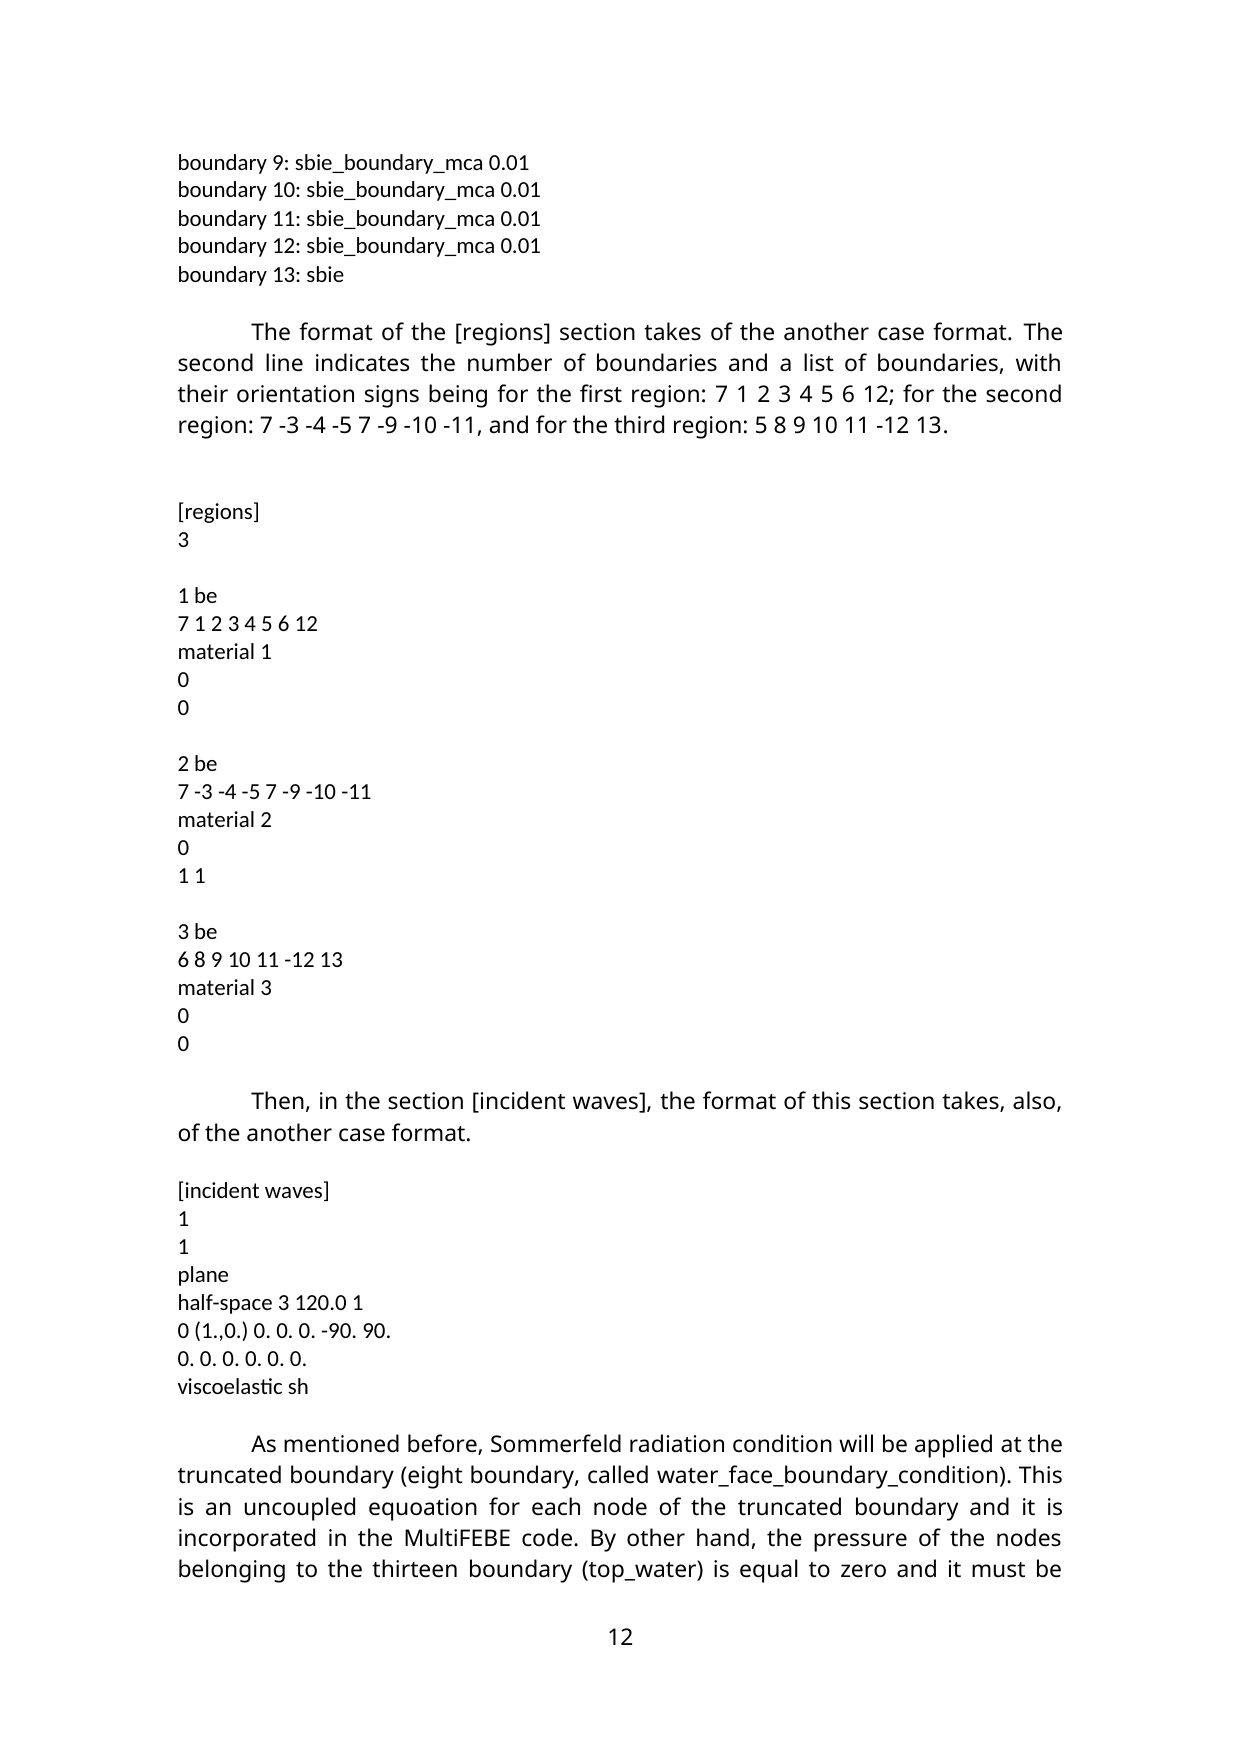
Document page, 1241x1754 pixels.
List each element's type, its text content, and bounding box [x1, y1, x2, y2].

text 0 [177, 665, 1063, 693]
text boundary 13: sbie [177, 260, 1063, 288]
text 1 1 [177, 861, 1063, 889]
text The format of the [regions] section takes of the another case format. The second line indicates the number of boundaries and a list of boundaries, with their orientation signs being for the first region: 7 1 2 3 4 5 6 12; for the second region: 7 -3 -4 -5 7 -9 -10 -11, and for the third region: 5 8 9 10 11 -12 13. [177, 316, 1063, 441]
text 2 be [177, 749, 1063, 777]
text boundary 10: sbie_boundary_mca 0.01 [177, 176, 1063, 204]
text material 3 [177, 973, 1063, 1001]
text 0 [177, 1001, 1063, 1029]
text 3 be [177, 917, 1063, 945]
text 0 (1.,0.) 0. 0. 0. -90. 90. [177, 1316, 1063, 1344]
text boundary 9: sbie_boundary_mca 0.01 [177, 148, 1063, 176]
text [incident waves] [177, 1176, 1063, 1204]
text material 1 [177, 637, 1063, 665]
text 0 [177, 1029, 1063, 1057]
text boundary 11: sbie_boundary_mca 0.01 [177, 204, 1063, 232]
text 0. 0. 0. 0. 0. 0. [177, 1344, 1063, 1372]
text material 2 [177, 805, 1063, 833]
text 1 [177, 1232, 1063, 1260]
text 3 [177, 525, 1063, 553]
text 1 be [177, 581, 1063, 609]
text 7 1 2 3 4 5 6 12 [177, 609, 1063, 637]
text 7 -3 -4 -5 7 -9 -10 -11 [177, 777, 1063, 805]
text 0 [177, 833, 1063, 861]
text viscoelastic sh [177, 1372, 1063, 1400]
text Then, in the section [incident waves], the format of this section takes, also, of the another case format. [177, 1085, 1063, 1148]
text 0 [177, 693, 1063, 721]
text plane [177, 1260, 1063, 1288]
text [regions] [177, 497, 1063, 525]
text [177, 1428, 1063, 1584]
text boundary 12: sbie_boundary_mca 0.01 [177, 232, 1063, 260]
text 1 [177, 1204, 1063, 1232]
text half-space 3 120.0 1 [177, 1288, 1063, 1316]
text 6 8 9 10 11 -12 13 [177, 945, 1063, 973]
